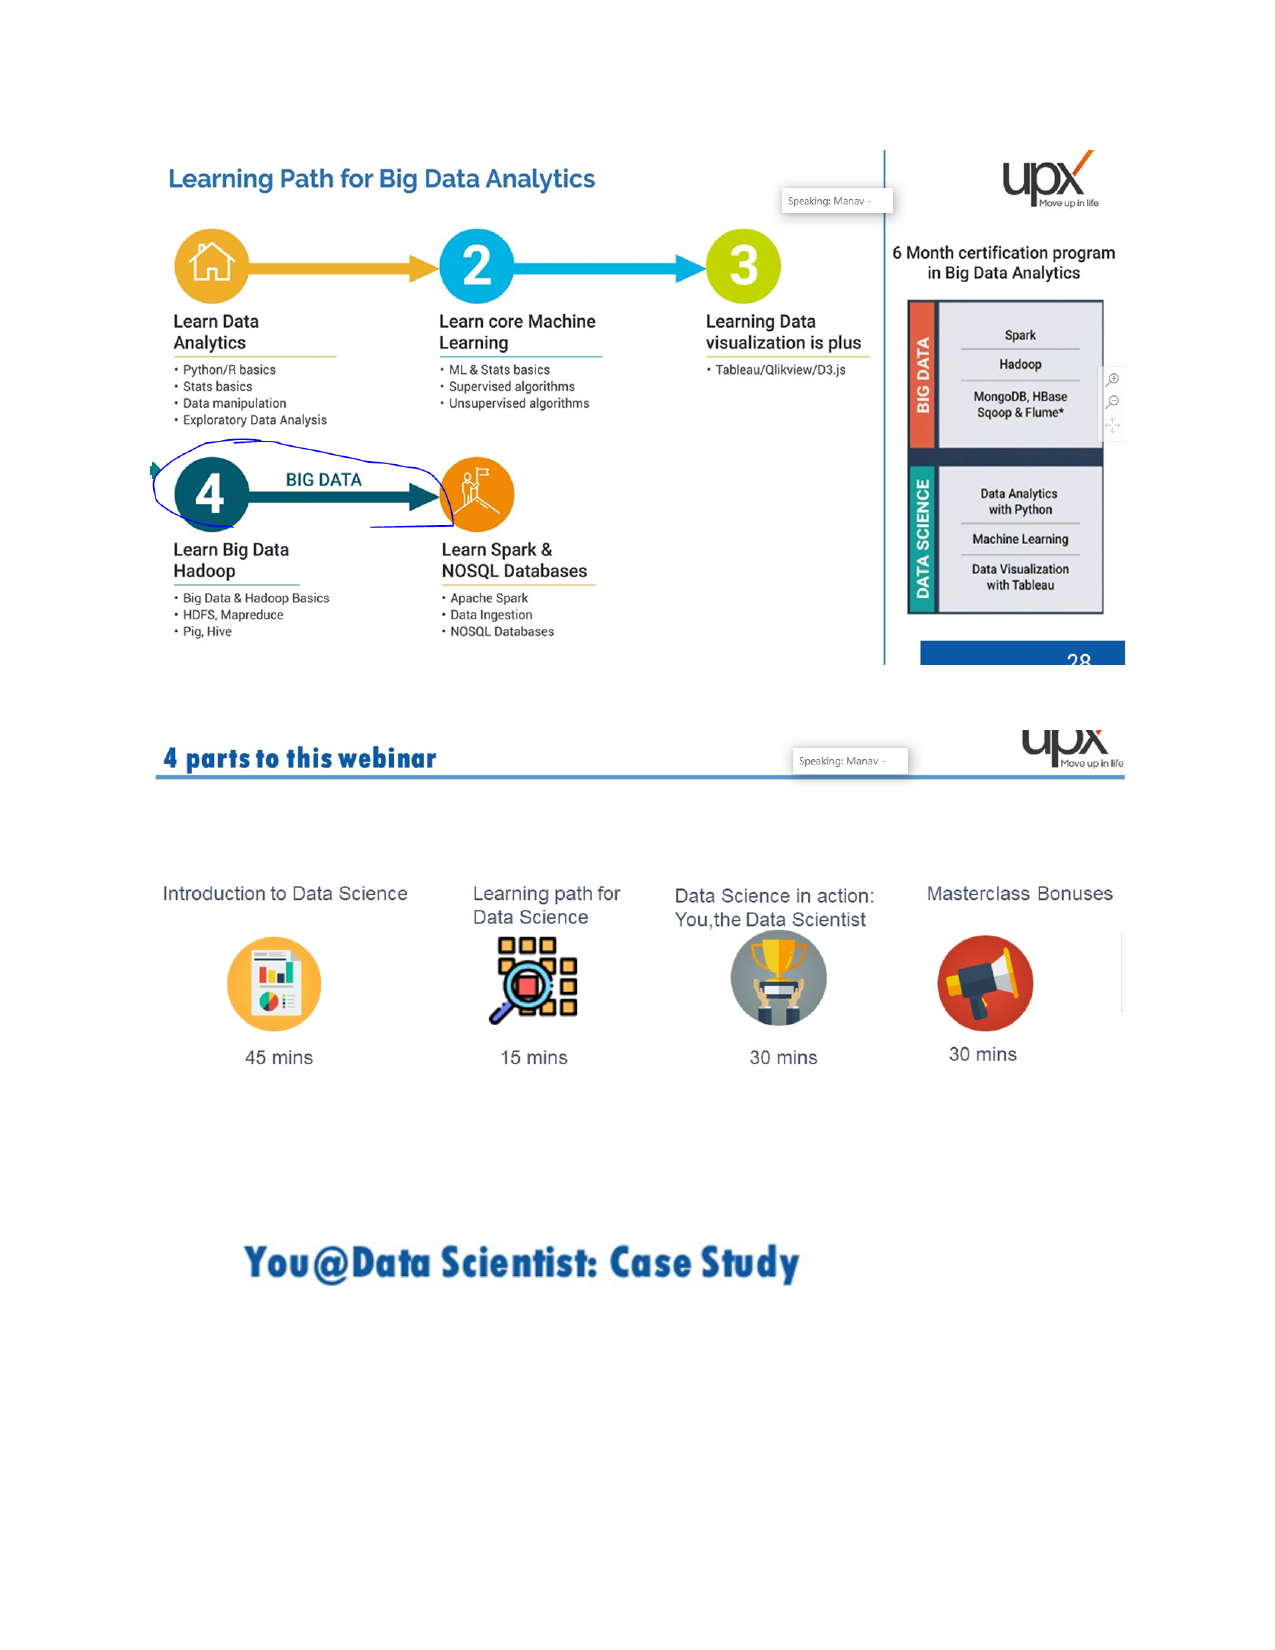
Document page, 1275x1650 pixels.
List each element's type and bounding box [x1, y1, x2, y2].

picture [150, 1146, 1125, 1445]
picture [150, 150, 1125, 665]
picture [150, 730, 1125, 1128]
